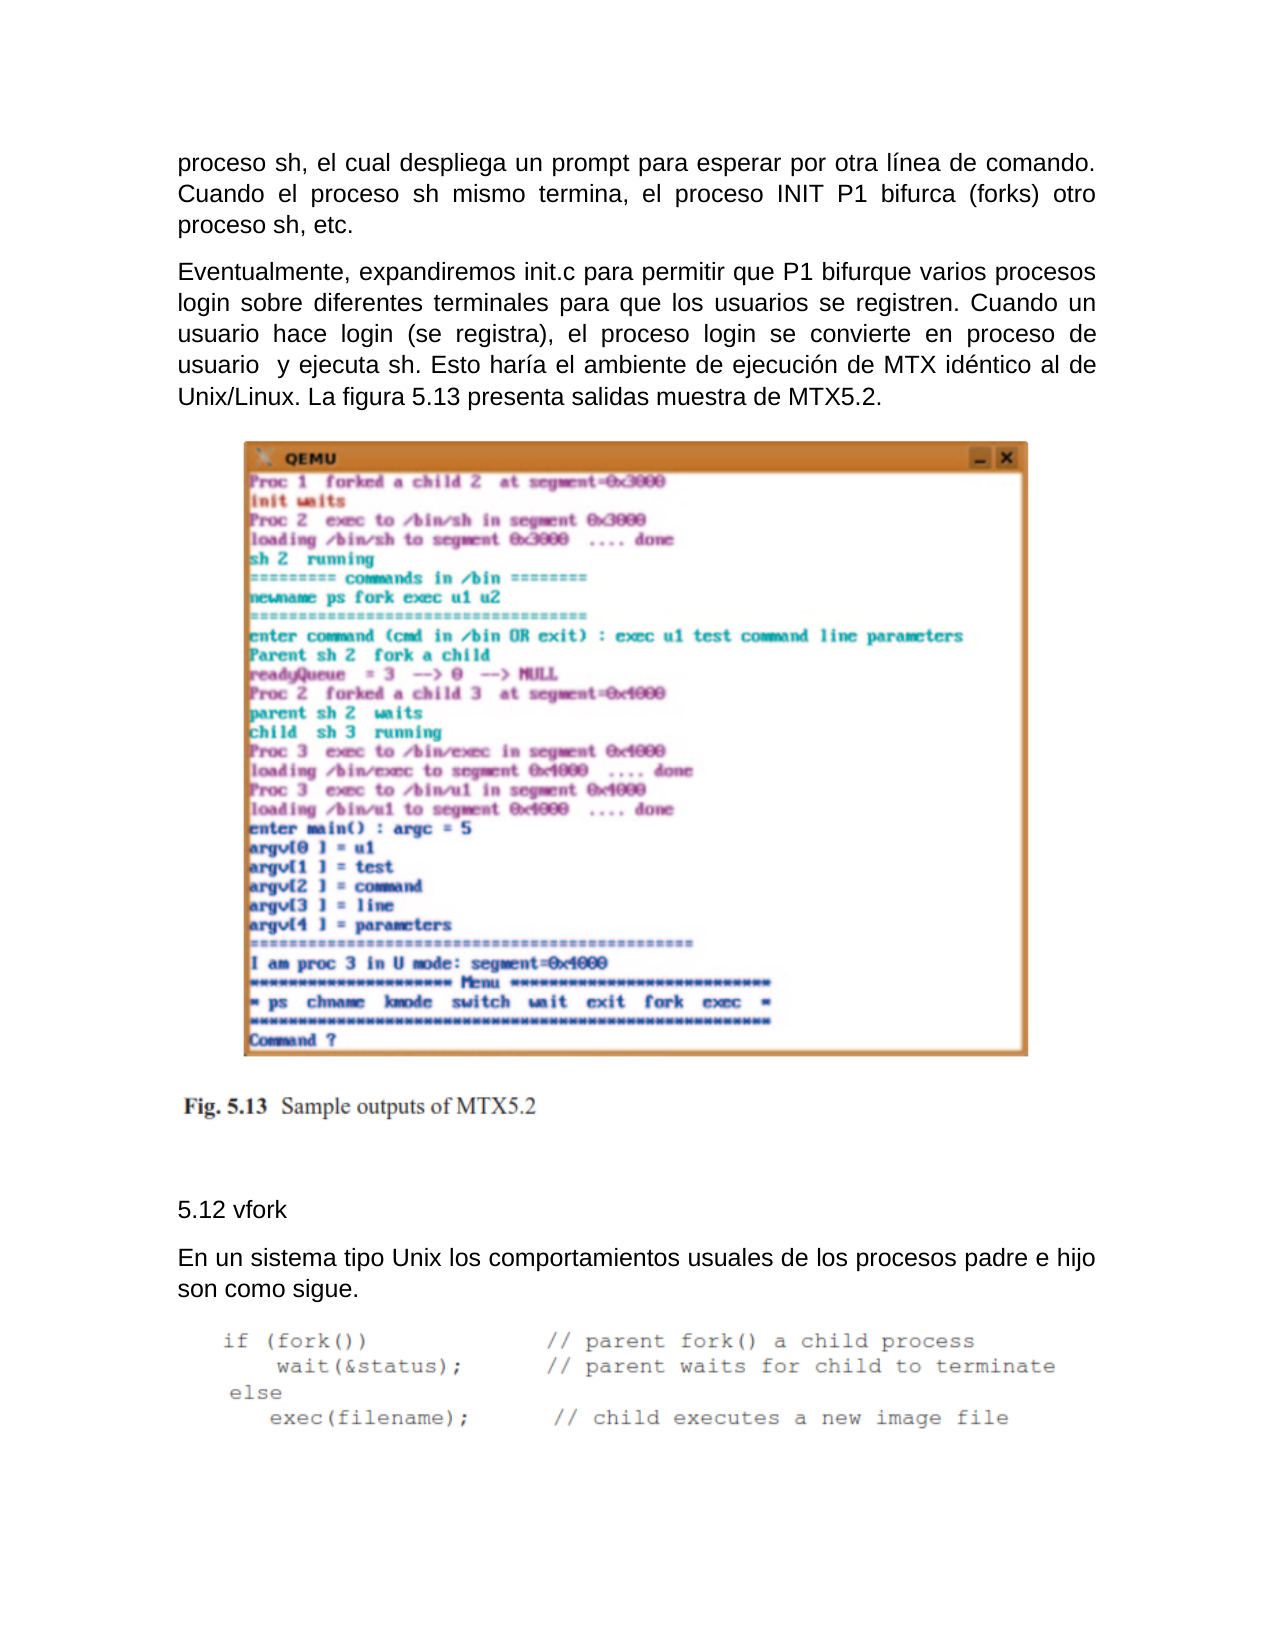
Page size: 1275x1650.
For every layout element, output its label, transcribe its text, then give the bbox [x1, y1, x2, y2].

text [177, 148, 1098, 238]
text Eventualmente, expandiremos init.c para permitir que P1 bifurque varios procesos login sobre diferentes terminales para que los usuarios se registren. Cuando un usuario hace login (se registra), el proceso login se convierte en proceso de usuario y ejecuta sh. Esto haría el ambiente de ejecución de MTX idéntico al de Unix/Linux. La figura 5.13 presenta salidas muestra de MTX5.2. [177, 257, 1098, 410]
text 5.12 vfork [177, 1195, 1098, 1224]
picture [177, 429, 1098, 1129]
text En un sistema tipo Unix los comportamientos usuales de los procesos padre e hijo son como sigue. [177, 1243, 1098, 1303]
picture [177, 1321, 1098, 1441]
